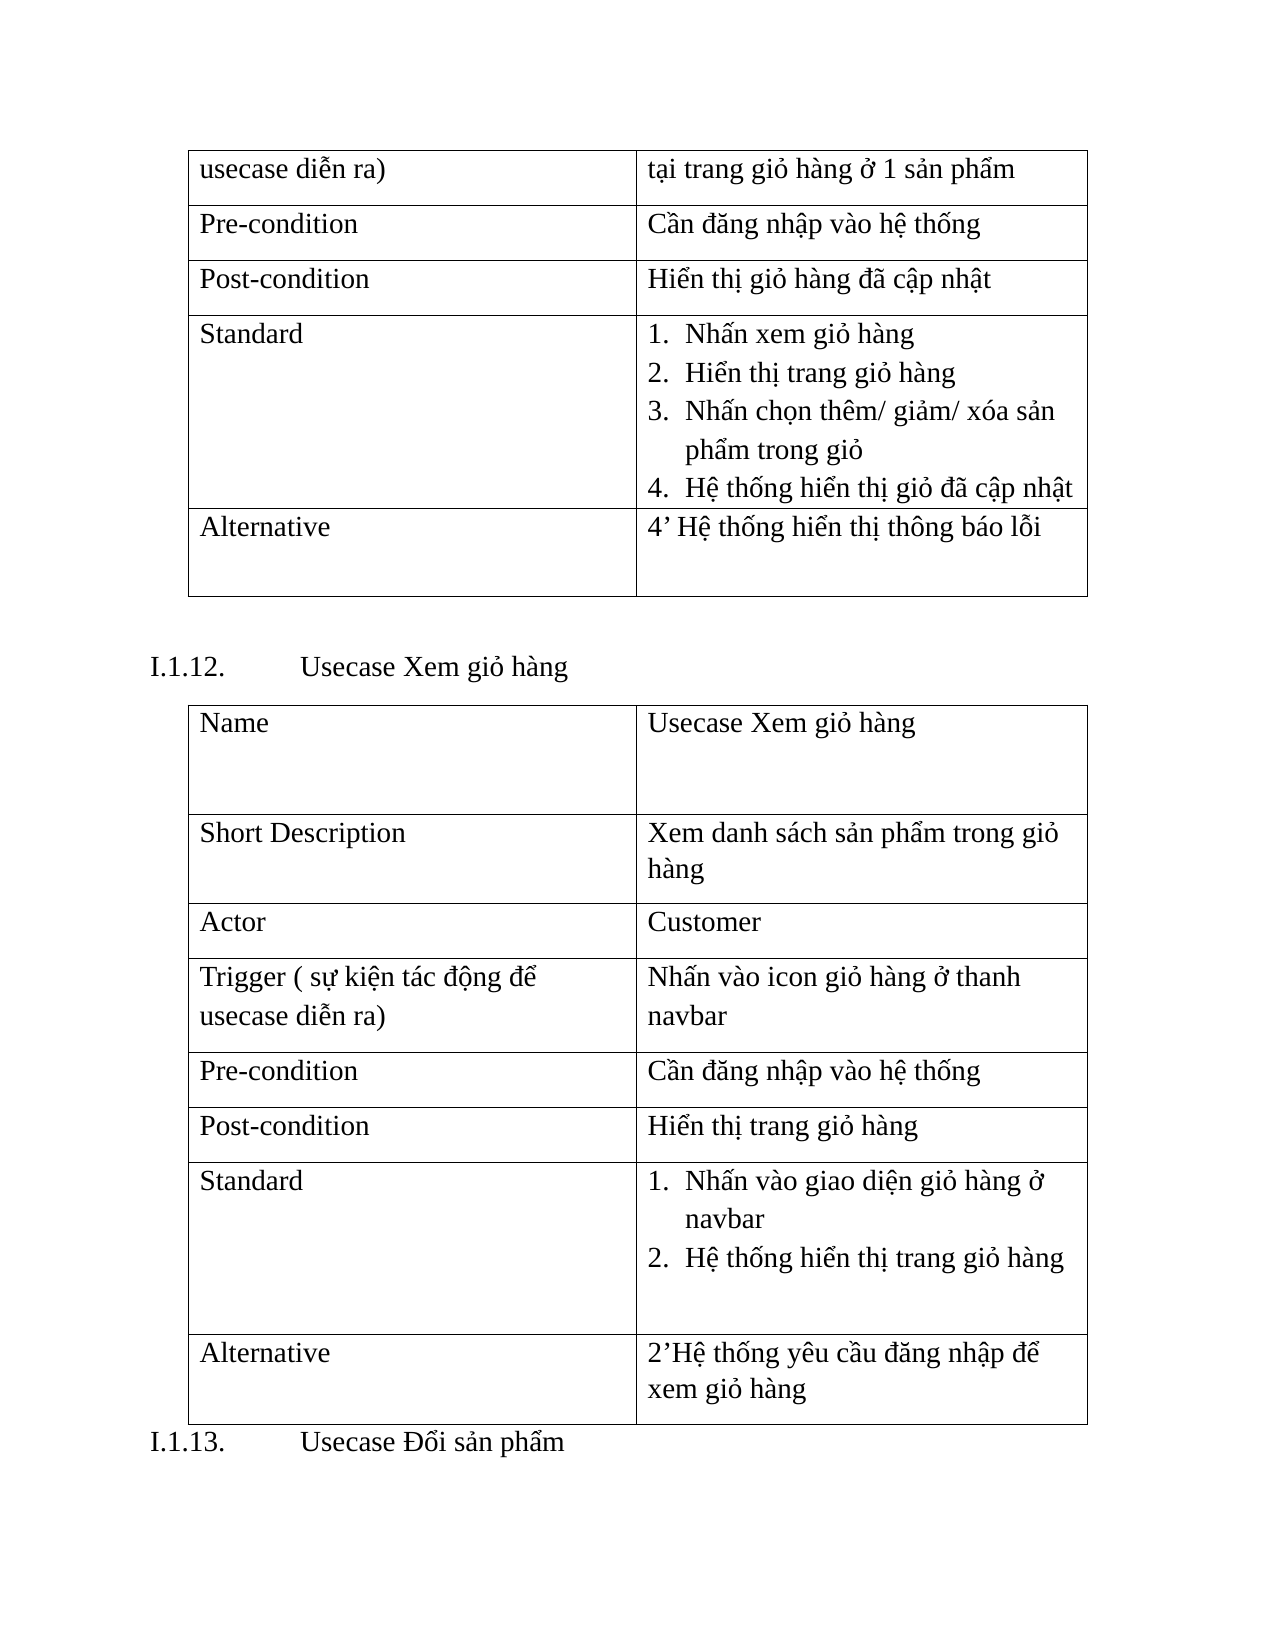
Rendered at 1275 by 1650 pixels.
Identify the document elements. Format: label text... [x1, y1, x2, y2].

table_cell Short Description [189, 815, 636, 903]
table_cell Hiển thị giỏ hàng đã cập nhật [637, 261, 1087, 315]
table_header Usecase Xem giỏ hàng [637, 706, 1087, 814]
list Usecase Đổi sản phẩm [150, 1424, 1125, 1458]
table_cell 4’ Hệ thống hiển thị thông báo lỗi [637, 509, 1087, 596]
table_header Name [189, 706, 636, 814]
table_cell Cần đăng nhập vào hệ thống [637, 1053, 1087, 1107]
table_cell Alternative [189, 1335, 636, 1423]
table_cell Alternative [189, 509, 636, 596]
table_cell Standard [189, 316, 636, 508]
table_cell Post-condition [189, 1108, 636, 1162]
table_cell Cần đăng nhập vào hệ thống [637, 206, 1087, 260]
table_cell Actor [189, 904, 636, 958]
table_cell Standard [189, 1163, 636, 1334]
list Usecase Xem giỏ hàng [150, 649, 1125, 683]
table_cell Xem danh sách sản phẩm trong giỏ hàng [637, 815, 1087, 903]
table_cell Pre-condition [189, 206, 636, 260]
table_cell Pre-condition [189, 1053, 636, 1107]
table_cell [189, 151, 636, 205]
table_cell Customer [637, 904, 1087, 958]
table_cell 2’Hệ thống yêu cầu đăng nhập để xem giỏ hàng [637, 1335, 1087, 1423]
table_cell Nhấn vào icon giỏ hàng ở thanh navbar [637, 959, 1087, 1052]
table_cell Trigger ( sự kiện tác động để usecase diễn ra) [189, 959, 636, 1052]
table_cell Nhấn vào giao diện giỏ hàng ở navbar Hệ thống hiển thị trang giỏ hàng [637, 1163, 1087, 1334]
table_cell Hiển thị trang giỏ hàng [637, 1108, 1087, 1162]
table_cell Post-condition [189, 261, 636, 315]
table_cell Nhấn xem giỏ hàng Hiển thị trang giỏ hàng Nhấn chọn thêm/ giảm/ xóa sản phẩm trong giỏ Hệ thống hiển thị giỏ đã cập nhật [637, 316, 1087, 508]
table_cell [637, 151, 1087, 205]
